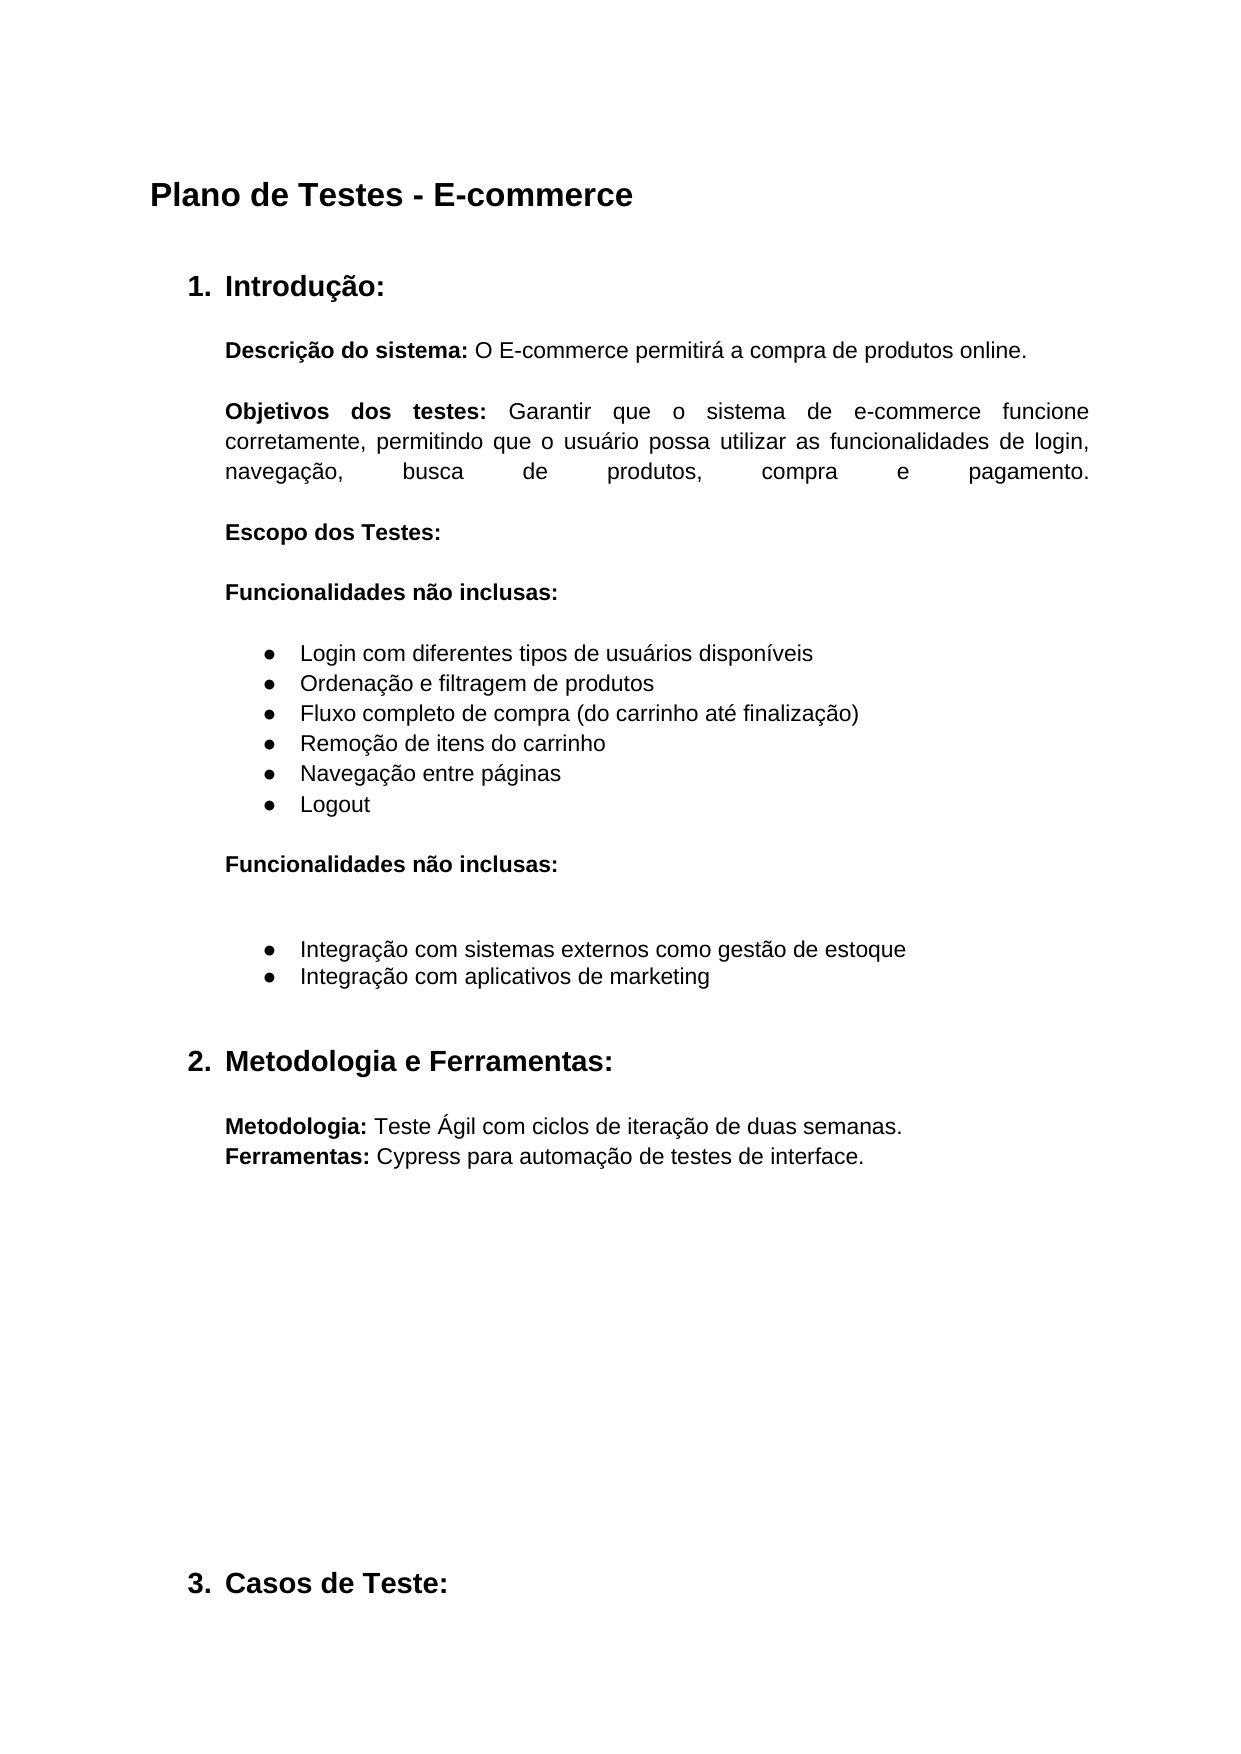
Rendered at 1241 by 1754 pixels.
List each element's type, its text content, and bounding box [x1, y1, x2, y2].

list Introdução: [187, 269, 1090, 302]
list Fluxo completo de compra (do carrinho até finalização) [262, 700, 1090, 726]
list Logout [262, 791, 1090, 817]
list Casos de Teste: [187, 1566, 1090, 1600]
text Metodologia: Teste Ágil com ciclos de iteração de duas semanas. [225, 1113, 1090, 1139]
list Login com diferentes tipos de usuários disponíveis [262, 639, 1090, 666]
text Objetivos dos testes: Garantir que o sistema de e-commerce funcione corretamente, permitindo que o usuário possa utilizar as funcionalidades de login, navegação, busca de produtos, compra e pagamento. Escopo dos Testes: [225, 398, 1090, 545]
list Integração com sistemas externos como gestão de estoque [262, 936, 1090, 963]
list Integração com aplicativos de marketing [262, 963, 1090, 989]
list Remoção de itens do carrinho [262, 730, 1090, 756]
text Plano de Testes - E-commerce [150, 175, 1090, 213]
text Funcionalidades não inclusas: [150, 579, 1090, 605]
text Funcionalidades não inclusas: [150, 821, 1090, 907]
list Metodologia e Ferramentas: [187, 1044, 1090, 1078]
list Ordenação e filtragem de produtos [262, 670, 1090, 696]
text Ferramentas: Cypress para automação de testes de interface. [150, 1143, 1090, 1169]
list Navegação entre páginas [262, 760, 1090, 787]
text Descrição do sistema: O E-commerce permitirá a compra de produtos online. [225, 337, 1090, 364]
